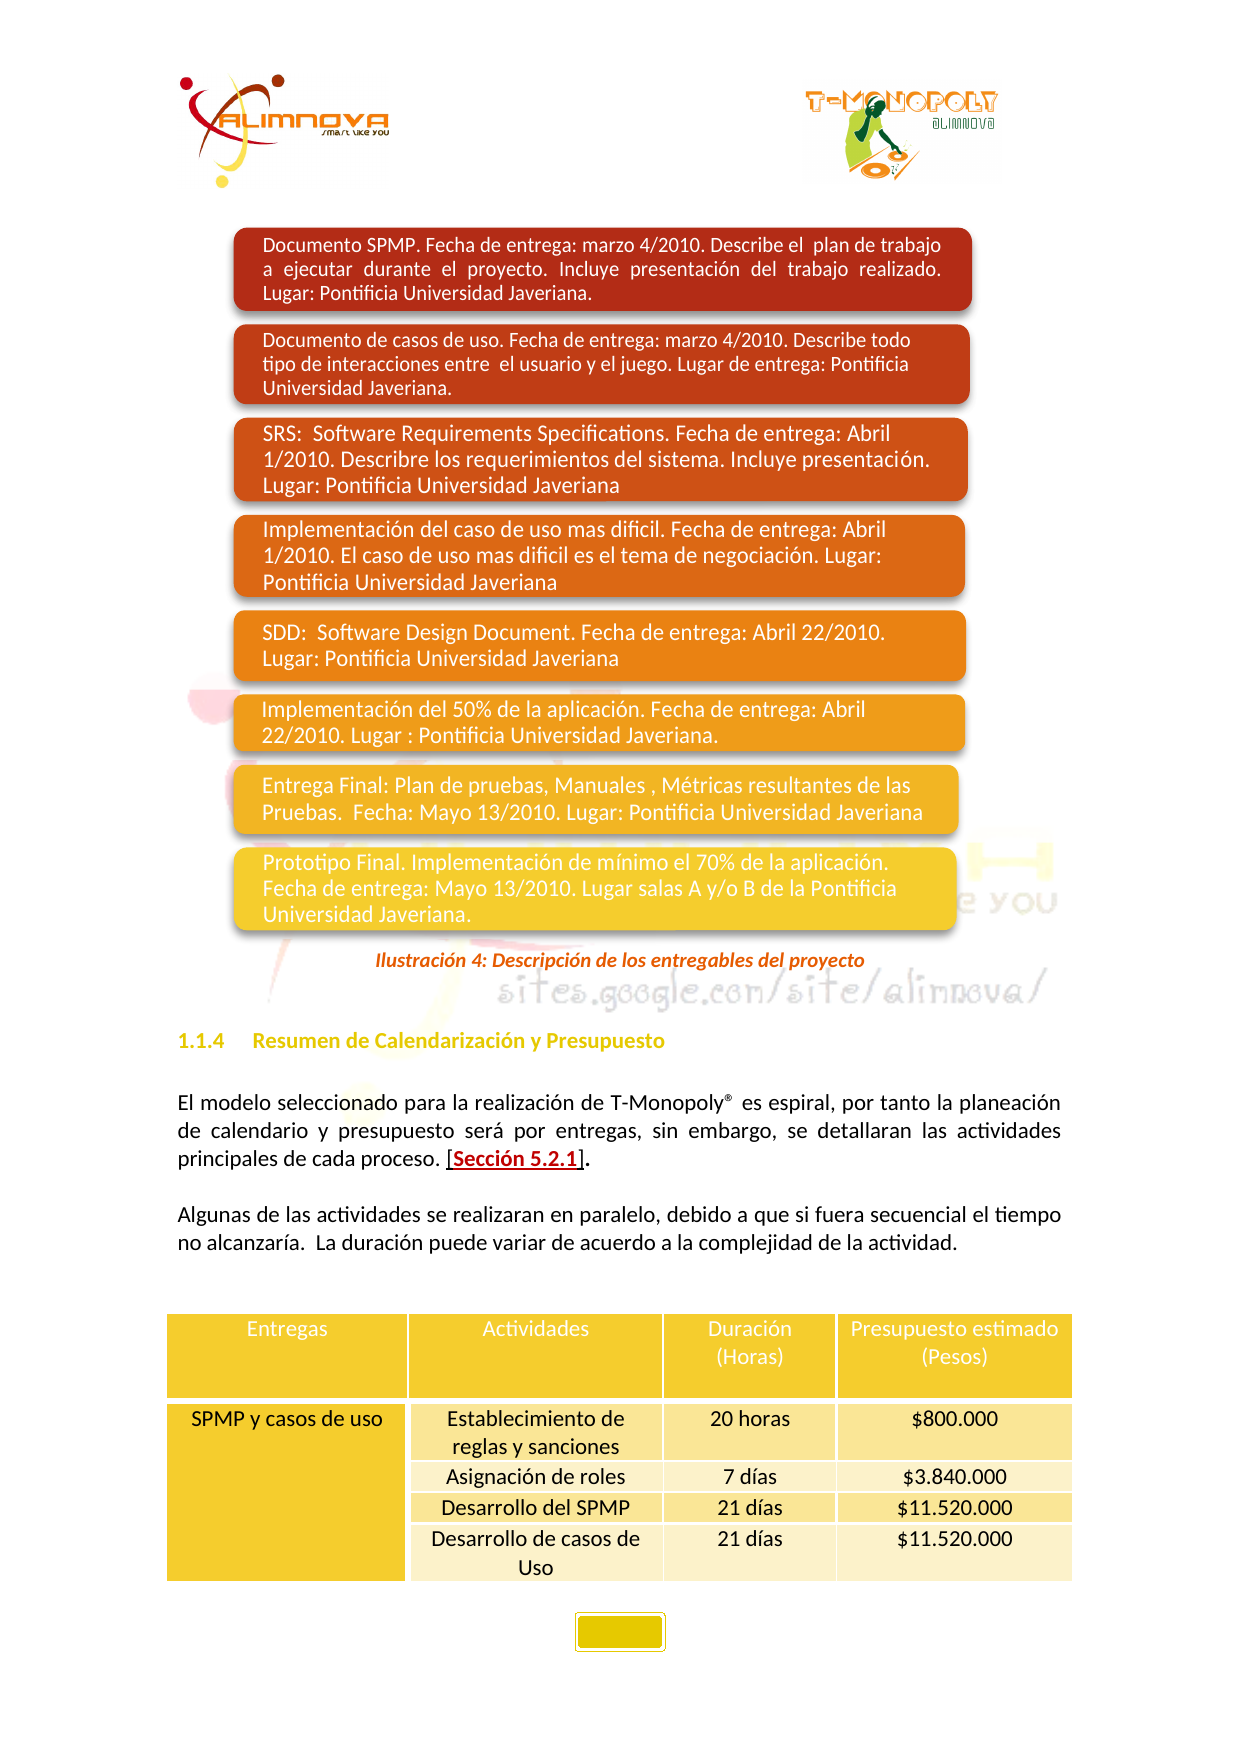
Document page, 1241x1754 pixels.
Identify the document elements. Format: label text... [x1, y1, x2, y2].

table_header Presupuesto estimado (Pesos) [838, 1314, 1072, 1398]
picture [177, 73, 389, 189]
table_cell $800.000 [838, 1404, 1072, 1460]
table_cell SPMP y casos de uso [167, 1404, 405, 1581]
table_header Actividades [409, 1314, 662, 1398]
picture [802, 79, 1002, 184]
table_cell 20 horas [664, 1404, 835, 1460]
table_header Entregas [167, 1314, 407, 1398]
table_cell 21 días [664, 1493, 835, 1522]
list Algunas de las actividades se realizaran en paralelo, debido a que si fuera secuencial el tiempo no alcanzaría. La duración puede variar de acuerdo a la complejidad de la actividad. [177, 1200, 1063, 1256]
table_cell Desarrollo del SPMP [411, 1493, 662, 1522]
table_cell 7 días [664, 1462, 836, 1491]
table_cell 21 días [664, 1525, 836, 1581]
table_cell Establecimiento de reglas y sanciones [411, 1404, 662, 1460]
table_cell $3.840.000 [837, 1462, 1072, 1491]
table_cell $11.520.000 [837, 1525, 1072, 1581]
list El modelo seleccionado para la realización de T-Monopoly® es espiral, por tanto la planeación de calendario y presupuesto será por entregas, sin embargo, se detallaran las actividades principales de cada proceso. [Sección 5.2.1]. [177, 1088, 1063, 1172]
text Ilustración 4: Descripción de los entregables del proyecto [177, 947, 1063, 973]
table_cell Asignación de roles [411, 1462, 663, 1491]
table_cell $11.520.000 [838, 1493, 1072, 1522]
table_header Duración (Horas) [664, 1314, 835, 1398]
subtitle Resumen de Calendarización y Presupuesto [177, 1026, 1063, 1054]
table_cell Desarrollo de casos de Uso [411, 1525, 663, 1581]
